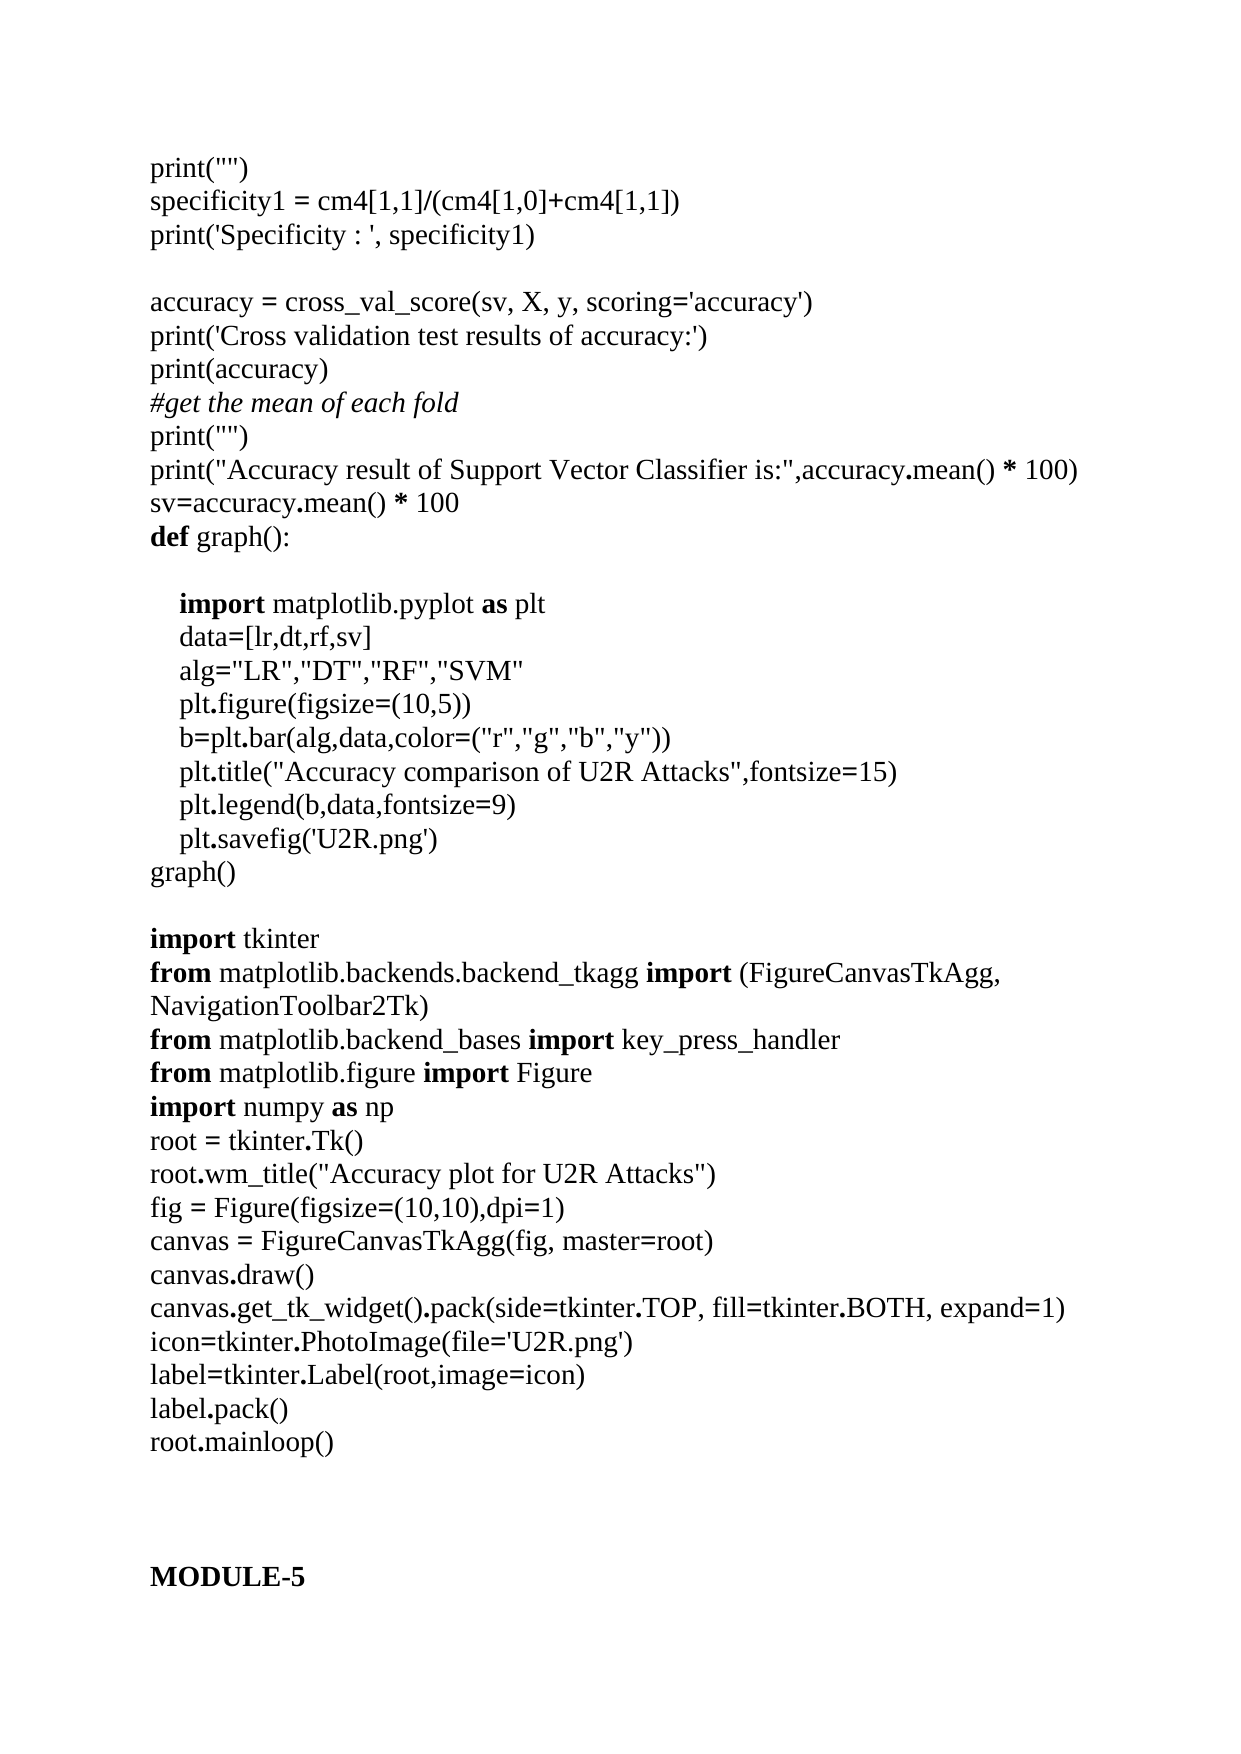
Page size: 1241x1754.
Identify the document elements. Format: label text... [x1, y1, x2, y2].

text data=[lr,dt,rf,sv] [150, 619, 1090, 653]
text b=plt.bar(alg,data,color=("r","g","b","y")) [150, 720, 1090, 754]
text from matplotlib.figure import Figure [150, 1056, 1090, 1089]
text import matplotlib.pyplot as plt [150, 586, 1090, 619]
text label=tkinter.Label(root,image=icon) [150, 1357, 1090, 1391]
text print('Specificity : ', specificity1) [150, 217, 1090, 251]
text fig = Figure(figsize=(10,10),dpi=1) [150, 1190, 1090, 1223]
text label.pack() [150, 1391, 1090, 1424]
text canvas.draw() [150, 1257, 1090, 1290]
text plt.figure(figsize=(10,5)) [150, 687, 1090, 720]
text alg="LR","DT","RF","SVM" [150, 653, 1090, 687]
text plt.legend(b,data,fontsize=9) [150, 787, 1090, 821]
text root = tkinter.Tk() [150, 1123, 1090, 1156]
text canvas = FigureCanvasTkAgg(fig, master=root) [150, 1223, 1090, 1257]
text icon=tkinter.PhotoImage(file='U2R.png') [150, 1324, 1090, 1357]
text plt.savefig('U2R.png') [150, 821, 1090, 854]
text graph() [150, 854, 1090, 888]
text #get the mean of each fold [150, 385, 1090, 418]
text print("Accuracy result of Support Vector Classifier is:",accuracy.mean() * 100) [150, 452, 1090, 485]
text print("") [150, 150, 1090, 183]
text sv=accuracy.mean() * 100 [150, 485, 1090, 519]
text import tkinter [150, 921, 1090, 955]
text accuracy = cross_val_score(sv, X, y, scoring='accuracy') [150, 284, 1090, 318]
text print("") [150, 418, 1090, 452]
text root.wm_title("Accuracy plot for U2R Attacks") [150, 1156, 1090, 1190]
text from matplotlib.backend_bases import key_press_handler [150, 1022, 1090, 1056]
text print(accuracy) [150, 351, 1090, 385]
text plt.title("Accuracy comparison of U2R Attacks",fontsize=15) [150, 754, 1090, 787]
text from matplotlib.backends.backend_tkagg import (FigureCanvasTkAgg, NavigationToolbar2Tk) [150, 955, 1090, 1022]
text print('Cross validation test results of accuracy:') [150, 318, 1090, 351]
text canvas.get_tk_widget().pack(side=tkinter.TOP, fill=tkinter.BOTH, expand=1) [150, 1290, 1090, 1324]
text root.mainloop() [150, 1424, 1090, 1458]
text def graph(): [150, 519, 1090, 552]
text MODULE-5 [150, 1559, 1090, 1593]
text import numpy as np [150, 1089, 1090, 1123]
text specificity1 = cm4[1,1]/(cm4[1,0]+cm4[1,1]) [150, 183, 1090, 217]
